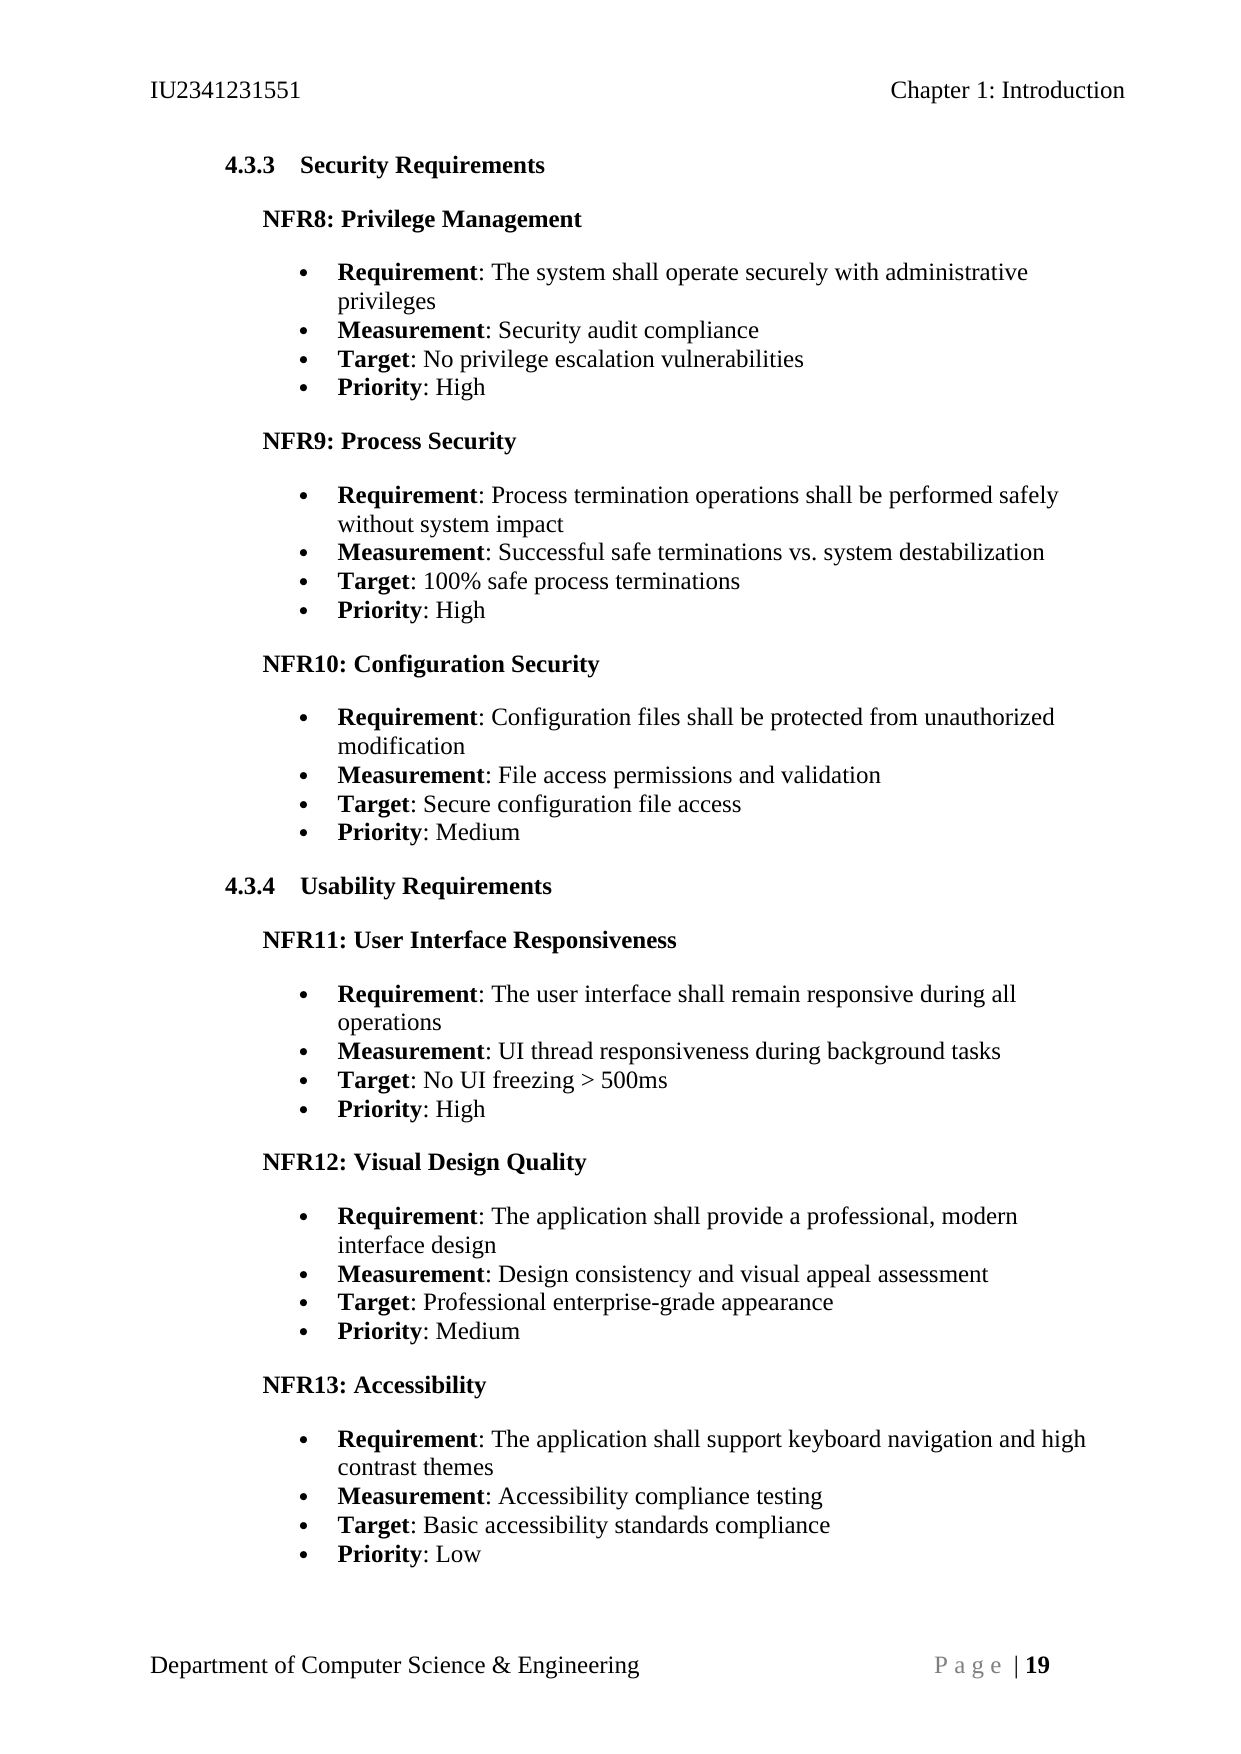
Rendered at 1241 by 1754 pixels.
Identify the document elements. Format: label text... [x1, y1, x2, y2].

list Target: No privilege escalation vulnerabilities [300, 344, 1090, 372]
list Priority: Low [300, 1539, 1090, 1567]
text NFR12: Visual Design Quality [262, 1147, 1090, 1176]
text NFR9: Process Security [262, 426, 1090, 455]
list Target: Secure configuration file access [300, 789, 1090, 817]
list Requirement: The application shall support keyboard navigation and high contrast themes [300, 1424, 1090, 1481]
list Measurement: Successful safe terminations vs. system destabilization [300, 537, 1090, 566]
list Requirement: The application shall provide a professional, modern interface design [300, 1201, 1090, 1259]
text NFR11: User Interface Responsiveness [262, 925, 1090, 954]
list Requirement: Configuration files shall be protected from unauthorized modification [300, 702, 1090, 760]
text NFR10: Configuration Security [262, 649, 1090, 677]
subtitle Security Requirements [225, 150, 1090, 179]
list Priority: High [300, 372, 1090, 401]
list Measurement: File access permissions and validation [300, 760, 1090, 789]
list Priority: High [300, 595, 1090, 624]
list Measurement: Accessibility compliance testing [300, 1481, 1090, 1510]
list Requirement: Process termination operations shall be performed safely without system impact [300, 480, 1090, 537]
text NFR8: Privilege Management [262, 204, 1090, 232]
list Target: No UI freezing > 500ms [300, 1065, 1090, 1094]
list Measurement: Design consistency and visual appeal assessment [300, 1259, 1090, 1287]
list Target: Basic accessibility standards compliance [300, 1510, 1090, 1539]
list Priority: High [300, 1094, 1090, 1122]
subtitle Usability Requirements [225, 871, 1090, 900]
list Requirement: The system shall operate securely with administrative privileges [300, 257, 1090, 315]
list Measurement: Security audit compliance [300, 315, 1090, 344]
list Priority: Medium [300, 1316, 1090, 1345]
list Requirement: The user interface shall remain responsive during all operations [300, 979, 1090, 1036]
list Measurement: UI thread responsiveness during background tasks [300, 1036, 1090, 1065]
list Target: Professional enterprise-grade appearance [300, 1287, 1090, 1316]
list Target: 100% safe process terminations [300, 566, 1090, 595]
text NFR13: Accessibility [262, 1370, 1090, 1399]
list Priority: Medium [300, 817, 1090, 846]
